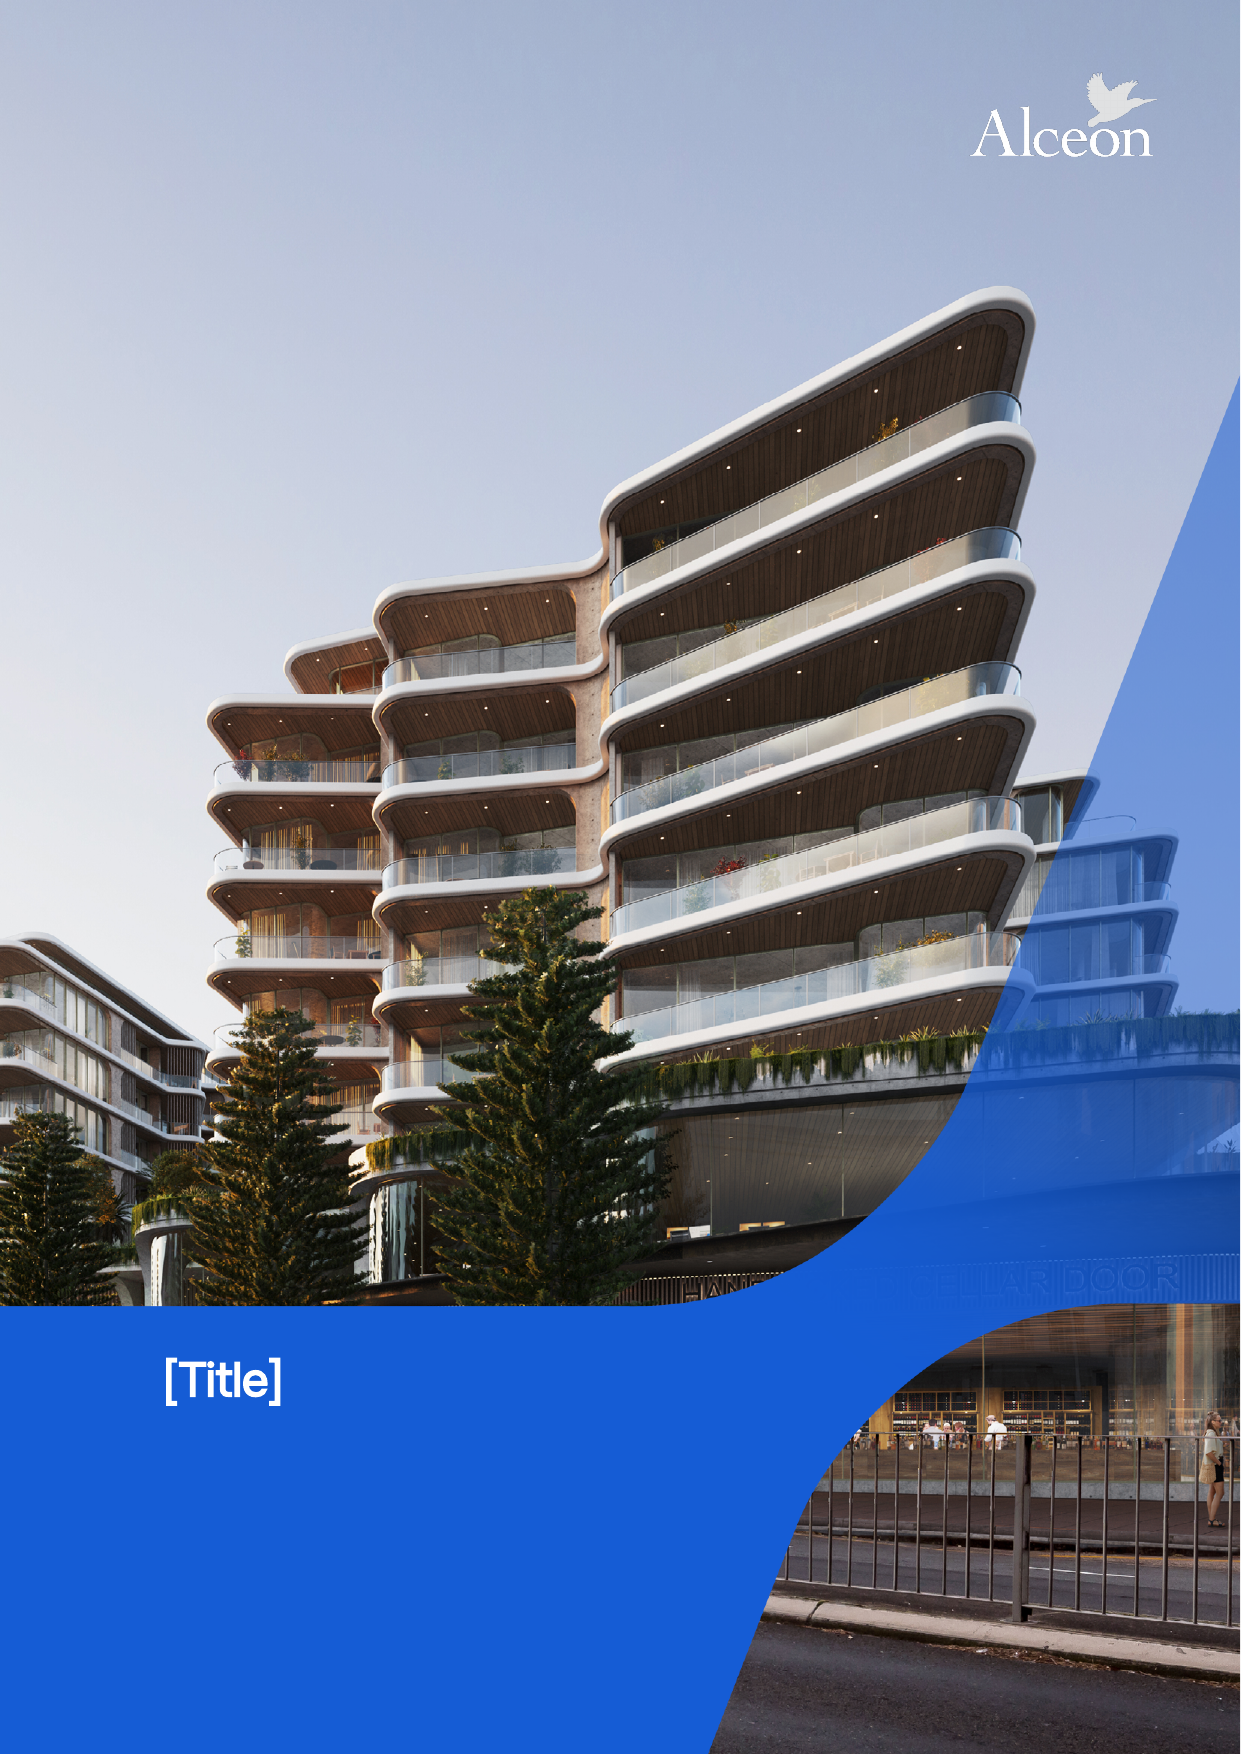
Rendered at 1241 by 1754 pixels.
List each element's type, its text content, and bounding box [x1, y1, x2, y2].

picture [0, 0, 1241, 1754]
title [Title] [162, 1355, 1152, 1407]
